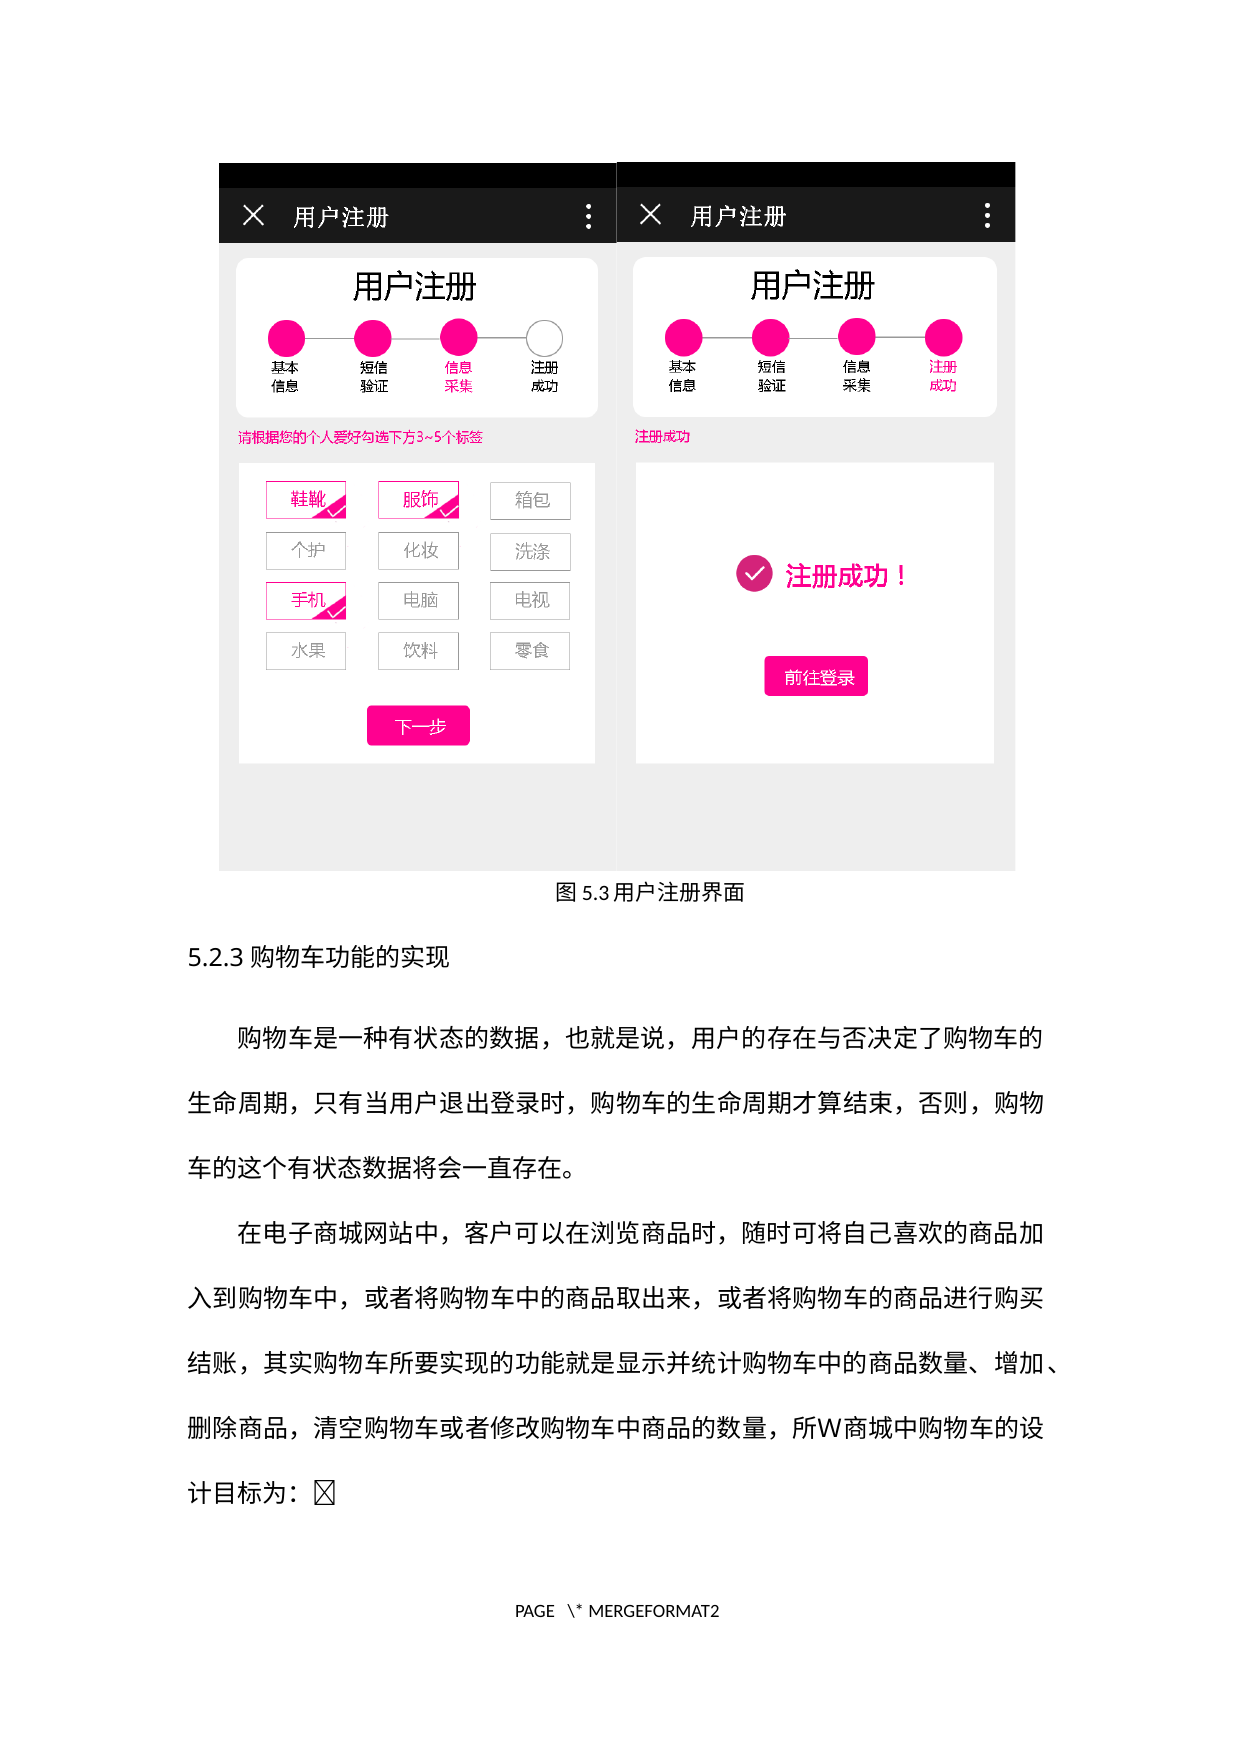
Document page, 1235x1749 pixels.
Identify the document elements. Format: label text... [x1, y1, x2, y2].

picture [219, 162, 1016, 871]
text 5.2.3 购物车功能的实现 [187, 923, 1047, 988]
text 购物车是一种有状态的数据，也就是说，用户的存在与否决定了购物车的生命周期，只有当用户退出登录时，购物车的生命周期才算结束，否则，购物车的这个有状态数据将会一直存在。 [187, 1004, 1047, 1199]
text 在电子商城网站中，客户可以在浏览商品时，随时可将自己喜欢的商品加入到购物车中，或者将购物车中的商品取出来，或者将购物车的商品进行购买结账，其实购物车所要实现的功能就是显示并统计购物车中的商品数量、增加、删除商品，清空购物车或者修改购物车中商品的数量，所Ｗ商城中购物车的设计目标为： [187, 1199, 1047, 1524]
text 图5.3用户注册界面 [187, 874, 1047, 907]
